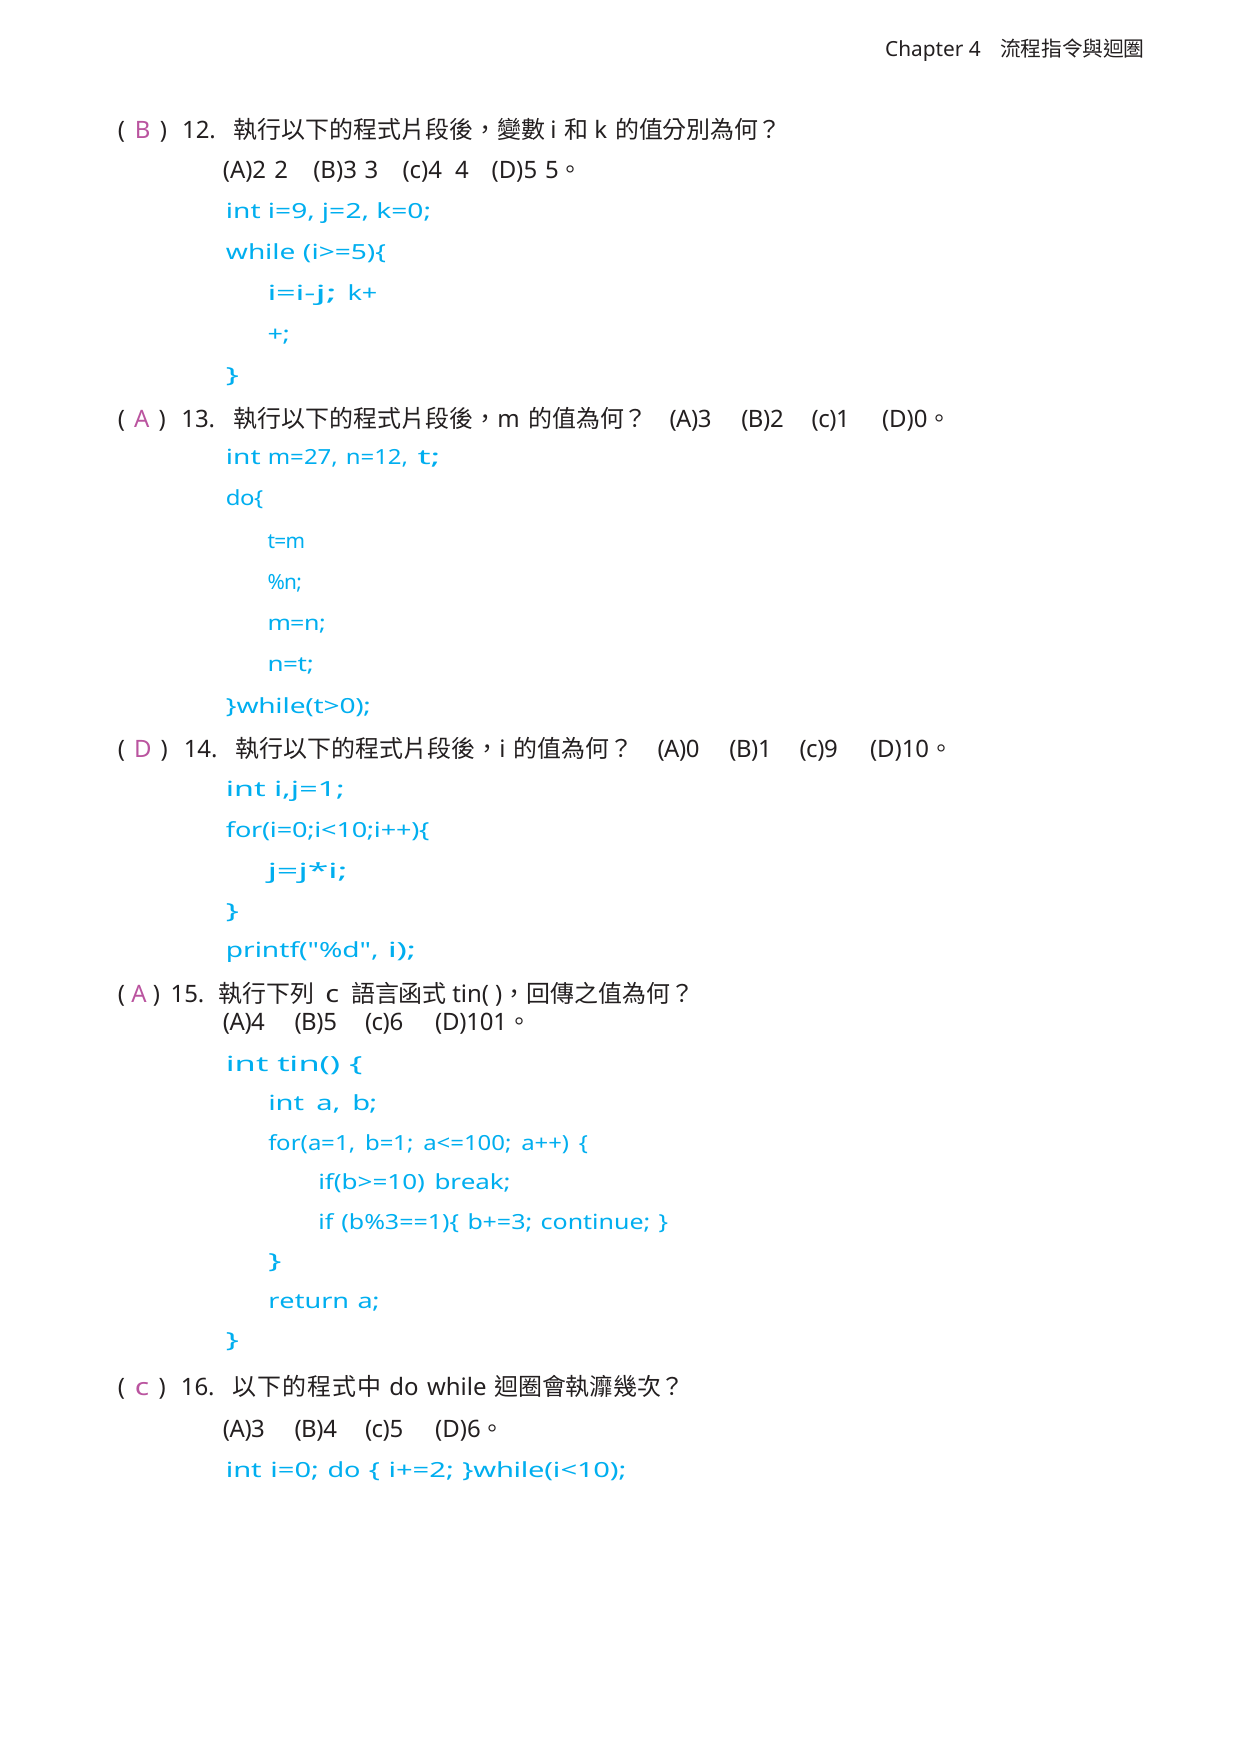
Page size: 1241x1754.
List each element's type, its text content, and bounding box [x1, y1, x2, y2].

text j=j*i; [267, 856, 1196, 885]
text if (b%3==1){ b+=3; continue; } [318, 1207, 1196, 1235]
text } [226, 361, 1196, 389]
text ( A ) 15. 執行下列 c 語言函式 tin( )，回傳之值為何？ (A)4 (B)5 (c)6 (D)101。 [118, 978, 717, 1038]
text if(b>=10) break; [318, 1167, 1196, 1196]
text int tin() { [226, 1049, 1196, 1077]
text } [268, 1246, 1196, 1275]
text (A)2 2 (B)3 3 (c)4 4 (D)5 5。 [223, 146, 1196, 187]
text printf("%d", i); [226, 935, 1196, 964]
text for(a=1, b=1; a<=100; a++) { [268, 1128, 1196, 1156]
text int i=0; do { i+=2; }while(i<10); [226, 1455, 1196, 1483]
text ( D ) 14. 執行以下的程式片段後，i 的值為何？ (A)0 (B)1 (c)9 (D)10。 [118, 730, 1196, 765]
text i=i-j; k++; [267, 278, 379, 348]
text t=m%n; m=n; n=t; [267, 526, 338, 678]
text int i=9, j=2, k=0; while (i>=5){ [226, 196, 458, 266]
text }while(t>0); [226, 691, 1196, 719]
text return a; [268, 1286, 1196, 1314]
text ( c ) 16. 以下的程式中 do while 迴圈會執灖幾次？ [118, 1362, 1196, 1404]
text (A)3 (B)4 (c)5 (D)6。 [223, 1404, 1196, 1446]
text int m=27, n=12, t; do{ [226, 442, 458, 512]
text Chapter 4 流程指令與迴圏 [0, 32, 1145, 63]
text int a, b; [268, 1088, 1196, 1117]
text } [226, 896, 1196, 924]
text ( B ) 12. 執行以下的程式片段後，變數 i 和 k 的值分別為何？ [118, 106, 1196, 146]
text int i,j=1; for(i=0;i<10;i++){ [226, 774, 458, 843]
text } [226, 1325, 1196, 1354]
text ( A ) 13. 執行以下的程式片段後，m 的值為何？ (A)3 (B)2 (c)1 (D)0。 [118, 400, 1196, 434]
